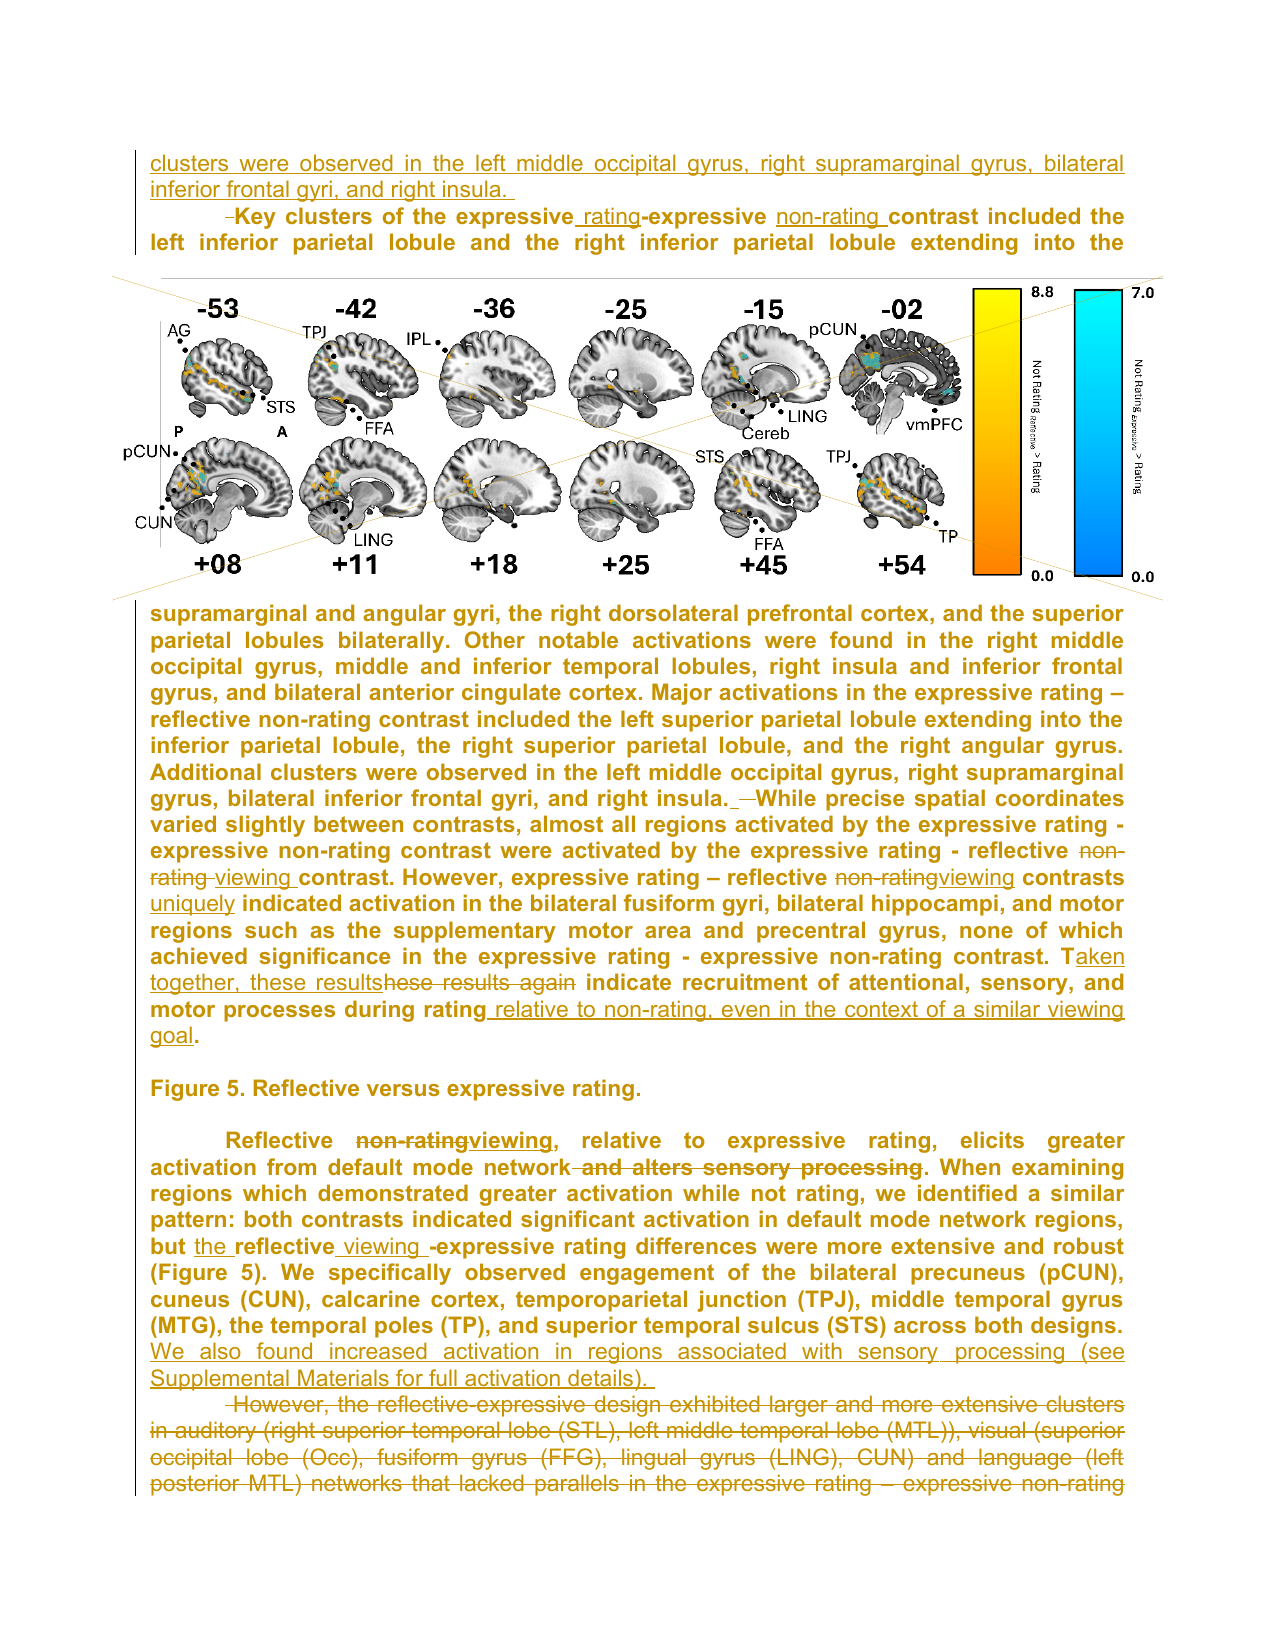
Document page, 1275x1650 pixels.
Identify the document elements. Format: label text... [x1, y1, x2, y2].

text Reflective , relative to expressive rating, elicits greater activation from default mode network. When examining regions which demonstrated greater activation while not rating, we identified a similar pattern: both contrasts indicated significant activation in default mode network regions, but reflective-expressive rating differences were more extensive and robust (Figure 5). We specifically observed engagement of the bilateral precuneus (pCUN), cuneus (CUN), calcarine cortex, temporoparietal junction (TPJ), middle temporal gyrus (MTG), the temporal poles (TP), and superior temporal sulcus (STS) across both designs. [150, 1127, 1125, 1361]
picture [111, 277, 634, 600]
text Figure 5. Reflective versus expressive rating. [150, 1075, 1125, 1101]
text Key clusters of the expressive-expressive contrast included the left inferior parietal lobule and the right inferior parietal lobule extending into the supramarginal and angular gyri, the right dorsolateral prefrontal cortex, and the superior parietal lobules bilaterally. Other notable activations were found in the right middle occipital gyrus, middle and inferior temporal lobules, right insula and inferior frontal gyrus, and bilateral anterior cingulate cortex. Major activations in the expressive rating – reflective non-rating contrast included the left superior parietal lobule extending into the inferior parietal lobule, the right superior parietal lobule, and the right angular gyrus. Additional clusters were observed in the left middle occipital gyrus, right supramarginal gyrus, bilateral inferior frontal gyri, and right insula.While precise spatial coordinates varied slightly between contrasts, almost all regions activated by the expressive rating - expressive non-rating contrast were activated by the expressive rating - reflective contrast. However, expressive rating – reflective contrasts indicated activation in the bilateral fusiform gyri, bilateral hippocampi, and motor regions such as the supplementary motor area and precentral gyrus, none of which achieved significance in the expressive rating - expressive non-rating contrast. T indicate recruitment of attentional, sensory, and motor processes during rating. [150, 601, 1125, 1048]
picture [113, 439, 1162, 601]
picture [115, 276, 1160, 437]
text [150, 150, 1125, 173]
picture [641, 277, 1164, 600]
